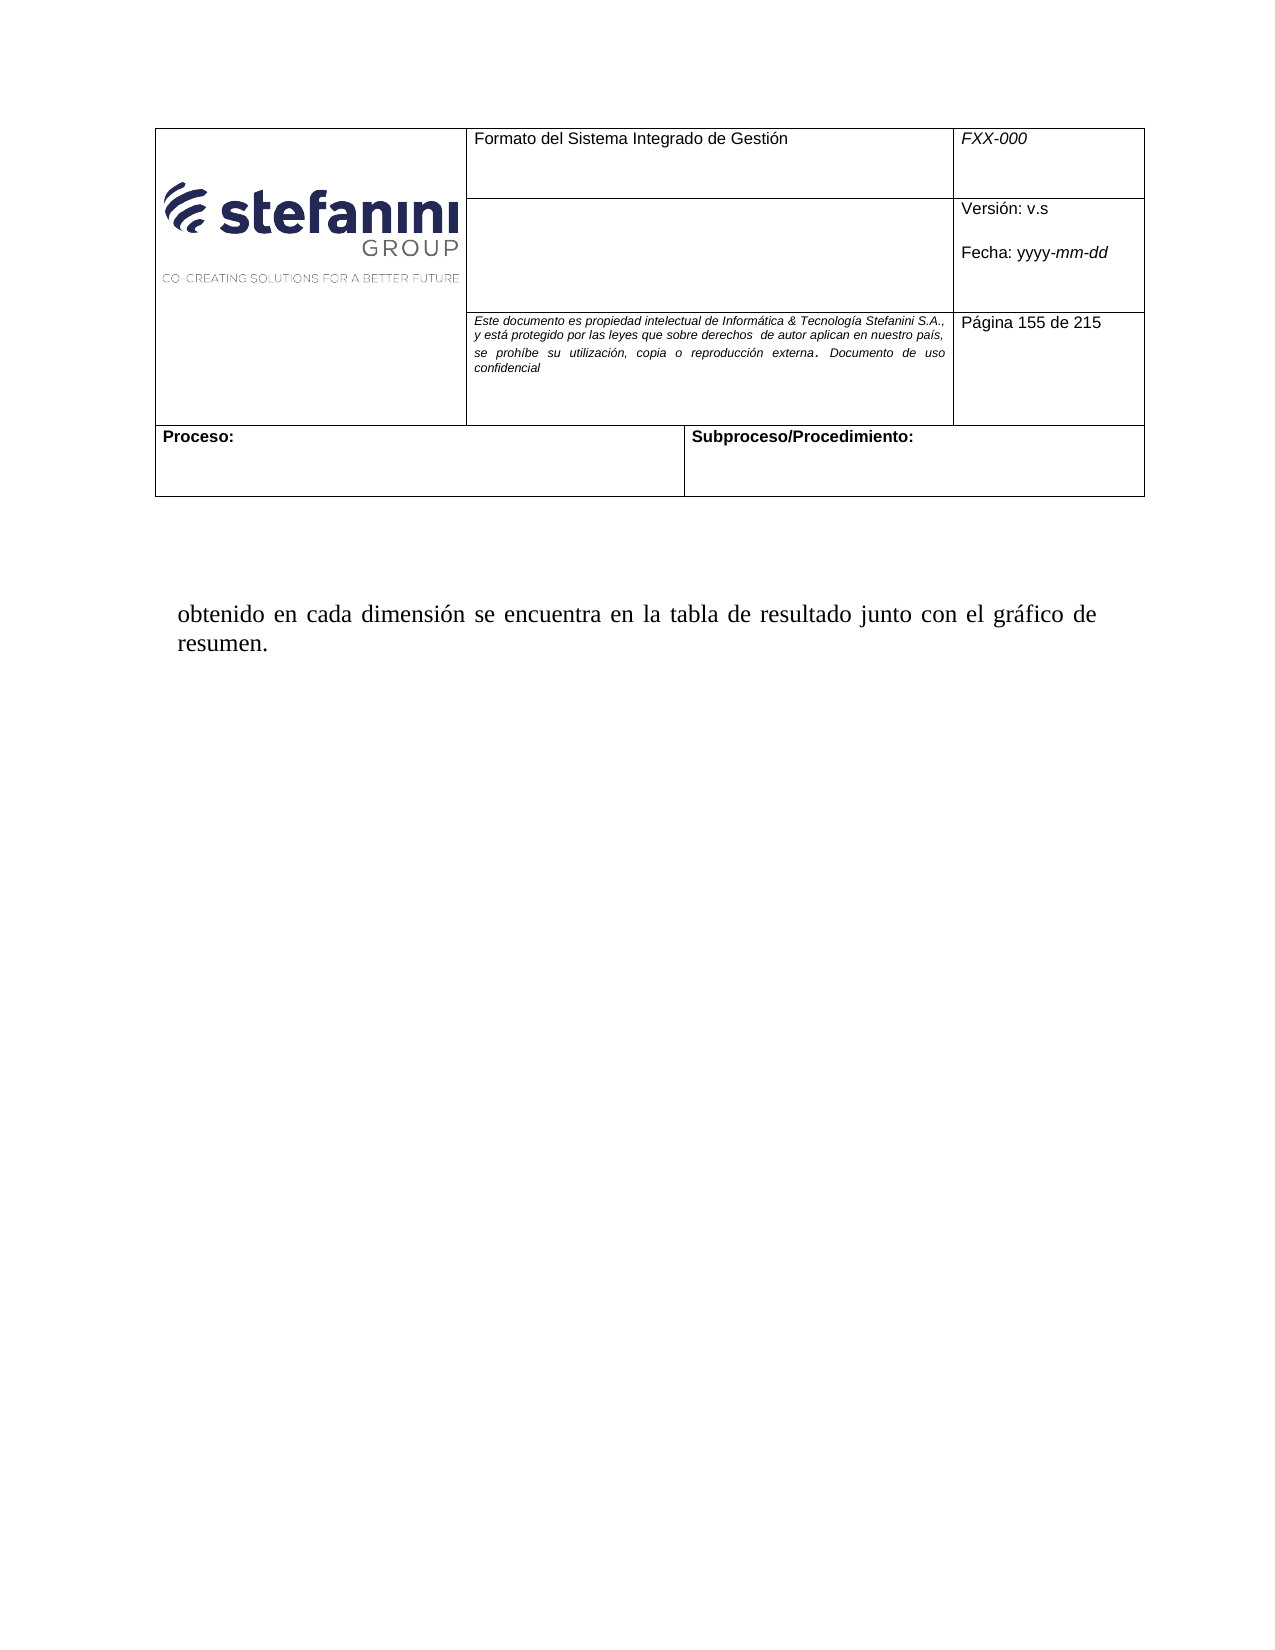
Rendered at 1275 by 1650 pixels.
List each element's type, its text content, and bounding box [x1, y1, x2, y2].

text El puntaje obtenido en todas las dimensiones es inferior a 40 puntos (gráfico de radar), lo que la ubica como una empresa SOA de nivel Realizado. El detalle de los puntajes obtenido en cada dimensión se encuentra en la tabla de resultado junto con el gráfico de resumen. [177, 599, 1098, 657]
picture [162, 182, 460, 286]
